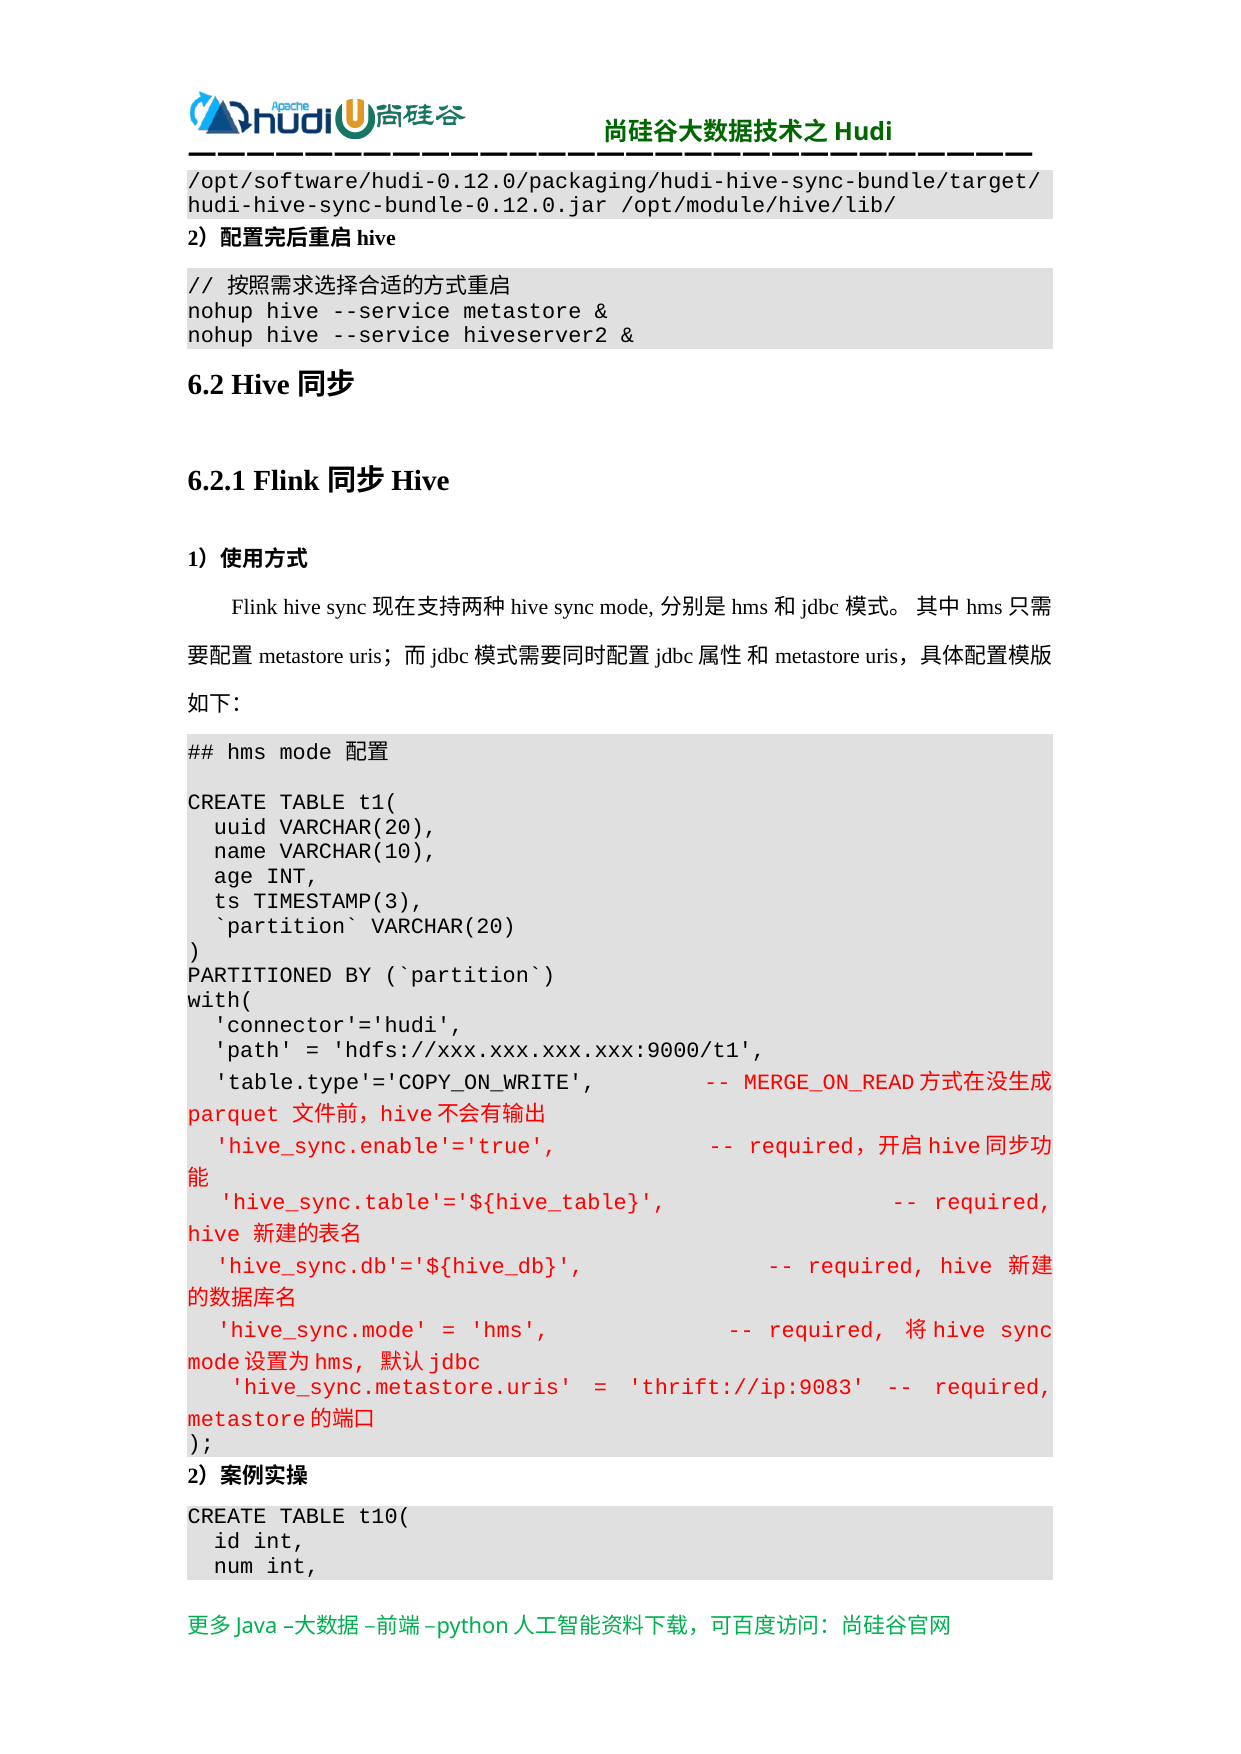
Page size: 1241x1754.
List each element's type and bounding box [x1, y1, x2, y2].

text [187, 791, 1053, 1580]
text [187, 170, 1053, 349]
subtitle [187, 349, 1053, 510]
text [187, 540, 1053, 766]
picture [187, 88, 467, 140]
